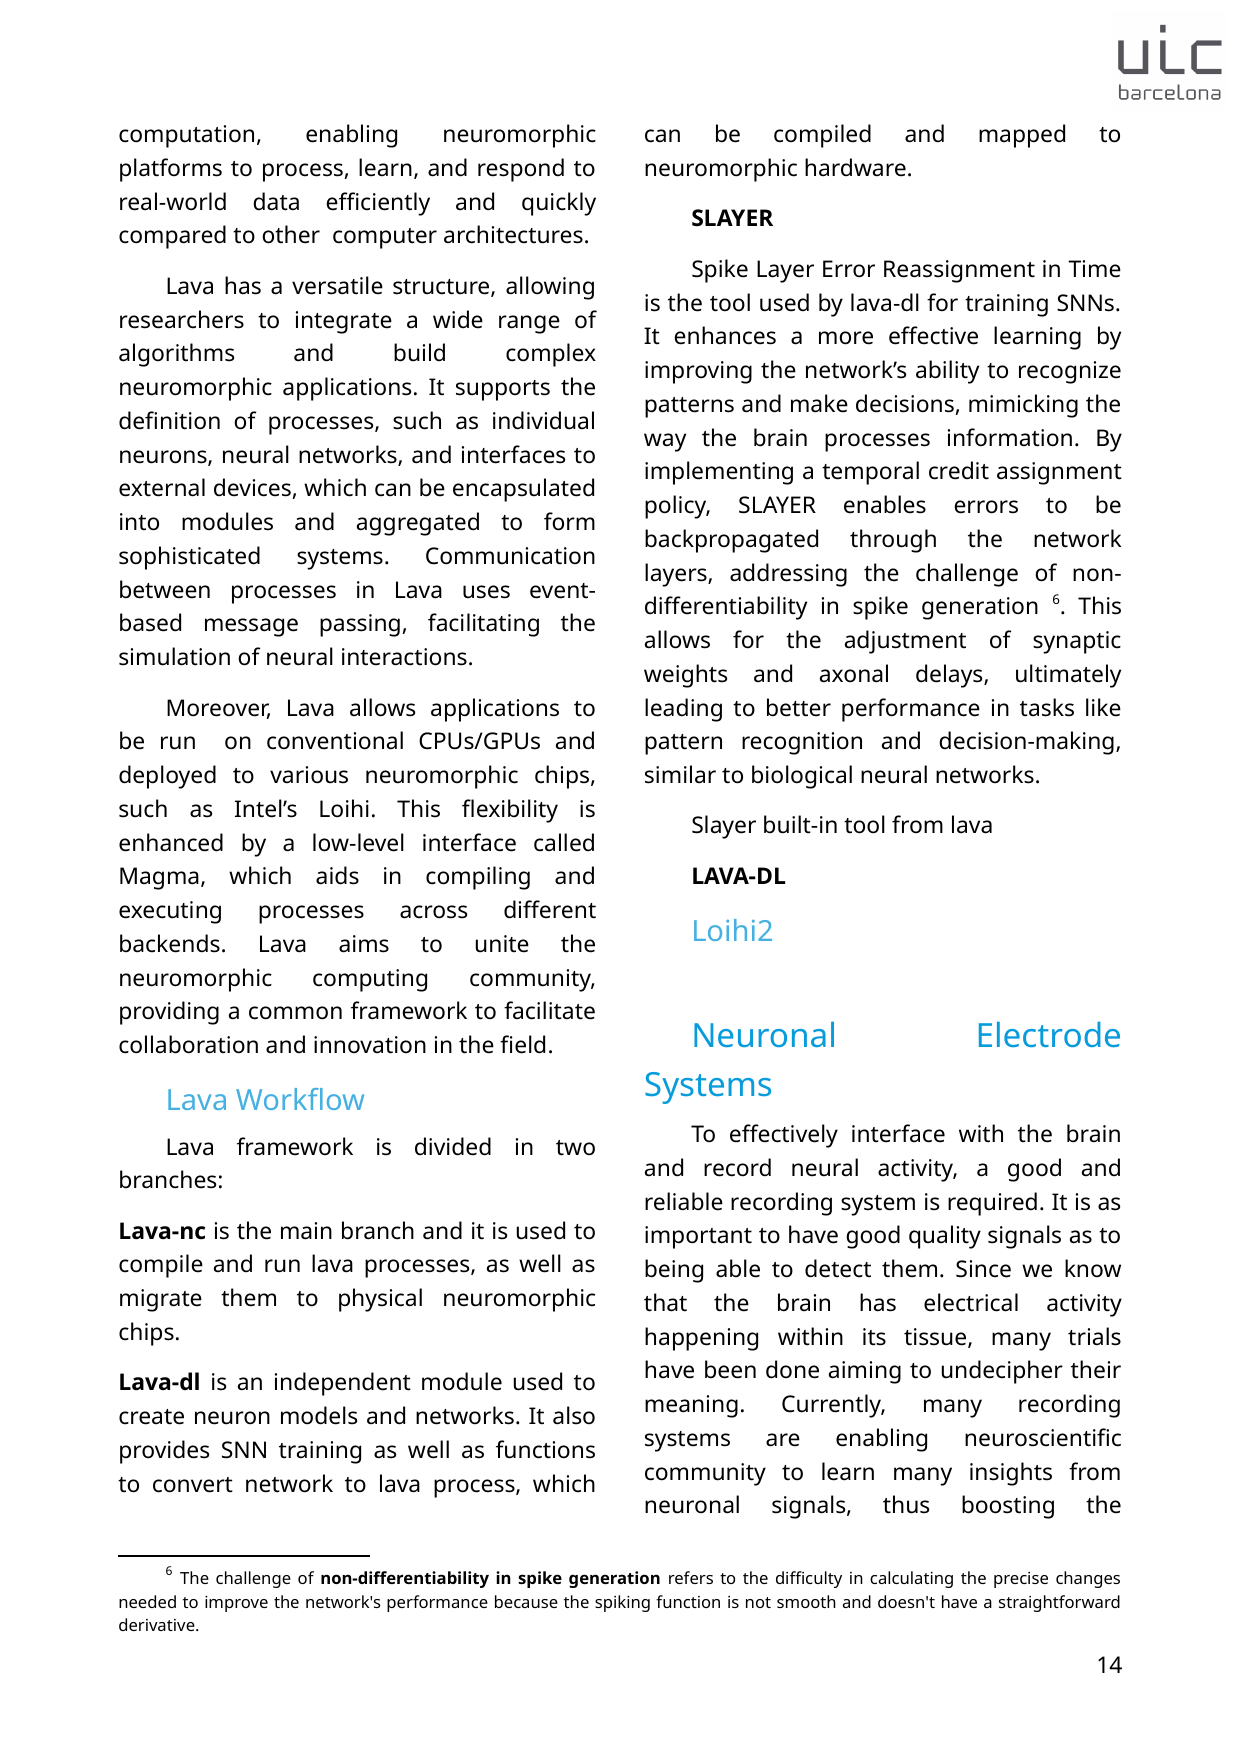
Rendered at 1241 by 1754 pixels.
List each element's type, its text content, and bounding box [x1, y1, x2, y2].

text Lava framework is divided in two branches: [118, 1131, 596, 1196]
text Spike Layer Error Reassignment in Time is the tool used by lava-dl for training SNNs. It enhances a more effective learning by improving the network’s ability to recognize patterns and make decisions, mimicking the way the brain processes information. By implementing a temporal credit assignment policy, SLAYER enables errors to be backpropagated through the network layers, addressing the challenge of non-differentiability in spike generation . This allows for the adjustment of synaptic weights and axonal delays, ultimately leading to better performance in tasks like pattern recognition and decision-making, similar to biological neural networks. [644, 253, 1122, 790]
picture [1110, 11, 1229, 110]
text SLAYER [644, 202, 1122, 233]
text Slayer built-in tool from lava [644, 809, 1122, 841]
text Lava-dl is an independent module used to create neuron models and networks. It also provides SNN training as well as functions to convert network to lava process, which can be compiled and mapped to neuromorphic hardware. [118, 1366, 596, 1499]
subtitle Lava Workflow [118, 1079, 596, 1119]
subtitle Neuronal Electrode Systems [644, 1012, 1122, 1106]
text LAVA-DL [644, 860, 1122, 891]
text Lava has a versatile structure, allowing researchers to integrate a wide range of algorithms and build complex neuromorphic applications. It supports the definition of processes, such as individual neurons, neural networks, and interfaces to external devices, which can be encapsulated into modules and aggregated to form sophisticated systems. Communication between processes in Lava uses event-based message passing, facilitating the simulation of neural interactions. [118, 270, 596, 672]
text Lava-dl is an independent module used to create neuron models and networks. It also provides SNN training as well as functions to convert network to lava process, which can be compiled and mapped to neuromorphic hardware. [644, 118, 1122, 183]
text Lava-nc is the main branch and it is used to compile and run lava processes, as well as migrate them to physical neuromorphic chips. [118, 1215, 596, 1347]
subtitle Loihi2 [644, 910, 1122, 950]
text Moreover, Lava allows applications to be run on conventional CPUs/GPUs and deployed to various neuromorphic chips, such as Intel’s Loihi. This flexibility is enhanced by a low-level interface called Magma, which aids in compiling and executing processes across different backends. Lava aims to unite the neuromorphic computing community, providing a common framework to facilitate collaboration and innovation in the field​. [118, 691, 596, 1060]
